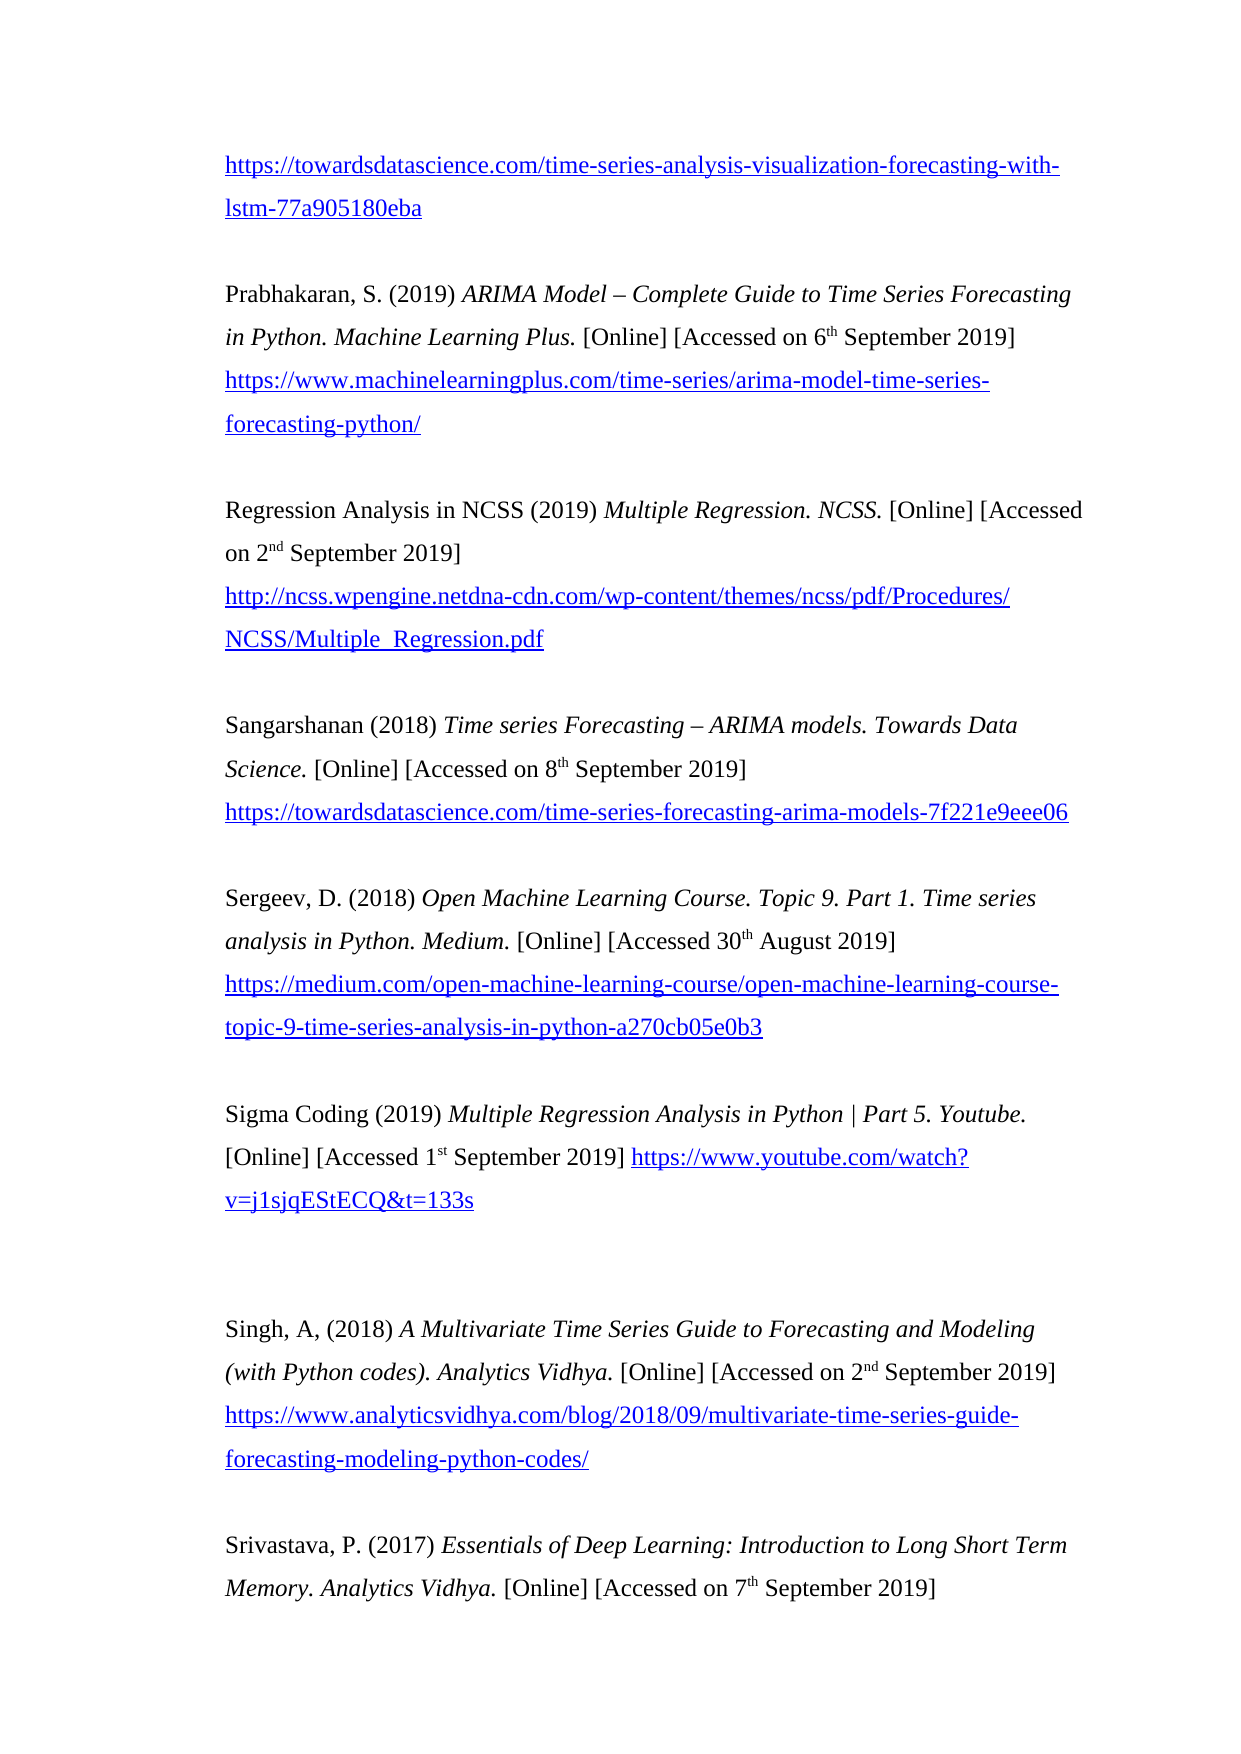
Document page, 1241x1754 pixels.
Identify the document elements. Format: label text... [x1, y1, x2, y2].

text Srivastava, P. (2017) Essentials of Deep Learning: Introduction to Long Short Term Memory. Analytics Vidhya. [Online] [Accessed on 7th September 2019] [225, 1530, 1090, 1602]
text Prabhakaran, S. (2019) ARIMA Model – Complete Guide to Time Series Forecasting in Python. Machine Learning Plus. [Online] [Accessed on 6th September 2019] [225, 279, 1090, 351]
text https://towardsdatascience.com/time-series-analysis-visualization-forecasting-with-lstm-77a905180eba [225, 150, 1090, 222]
text https://www.machinelearningplus.com/time-series/arima-model-time-series-forecasting-python/ [225, 366, 1090, 437]
text Sigma Coding (2019) Multiple Regression Analysis in Python | Part 5. Youtube. [Online] [Accessed 1st September 2019] https://www.youtube.com/watch?v=j1sjqEStECQ&t=133s [225, 1099, 1090, 1214]
text Sergeev, D. (2018) Open Machine Learning Course. Topic 9. Part 1. Time series analysis in Python. Medium. [Online] [Accessed 30th August 2019] [225, 883, 1090, 955]
text Regression Analysis in NCSS (2019) Multiple Regression. NCSS. [Online] [Accessed on 2nd September 2019] http://ncss.wpengine.netdna-cdn.com/wp-content/themes/ncss/pdf/Procedures/NCSS/Multiple_Regression.pdf [225, 495, 1090, 653]
text Sangarshanan (2018) Time series Forecasting – ARIMA models. Towards Data Science. [Online] [Accessed on 8th September 2019] https://towardsdatascience.com/time-series-forecasting-arima-models-7f221e9eee06 [225, 711, 1090, 826]
text https://medium.com/open-machine-learning-course/open-machine-learning-course-topic-9-time-series-analysis-in-python-a270cb05e0b3 [225, 969, 1090, 1041]
text Singh, A, (2018) A Multivariate Time Series Guide to Forecasting and Modeling (with Python codes). Analytics Vidhya. [Online] [Accessed on 2nd September 2019] https://www.analyticsvidhya.com/blog/2018/09/multivariate-time-series-guide-forecasting-modeling-python-codes/ [225, 1314, 1090, 1472]
